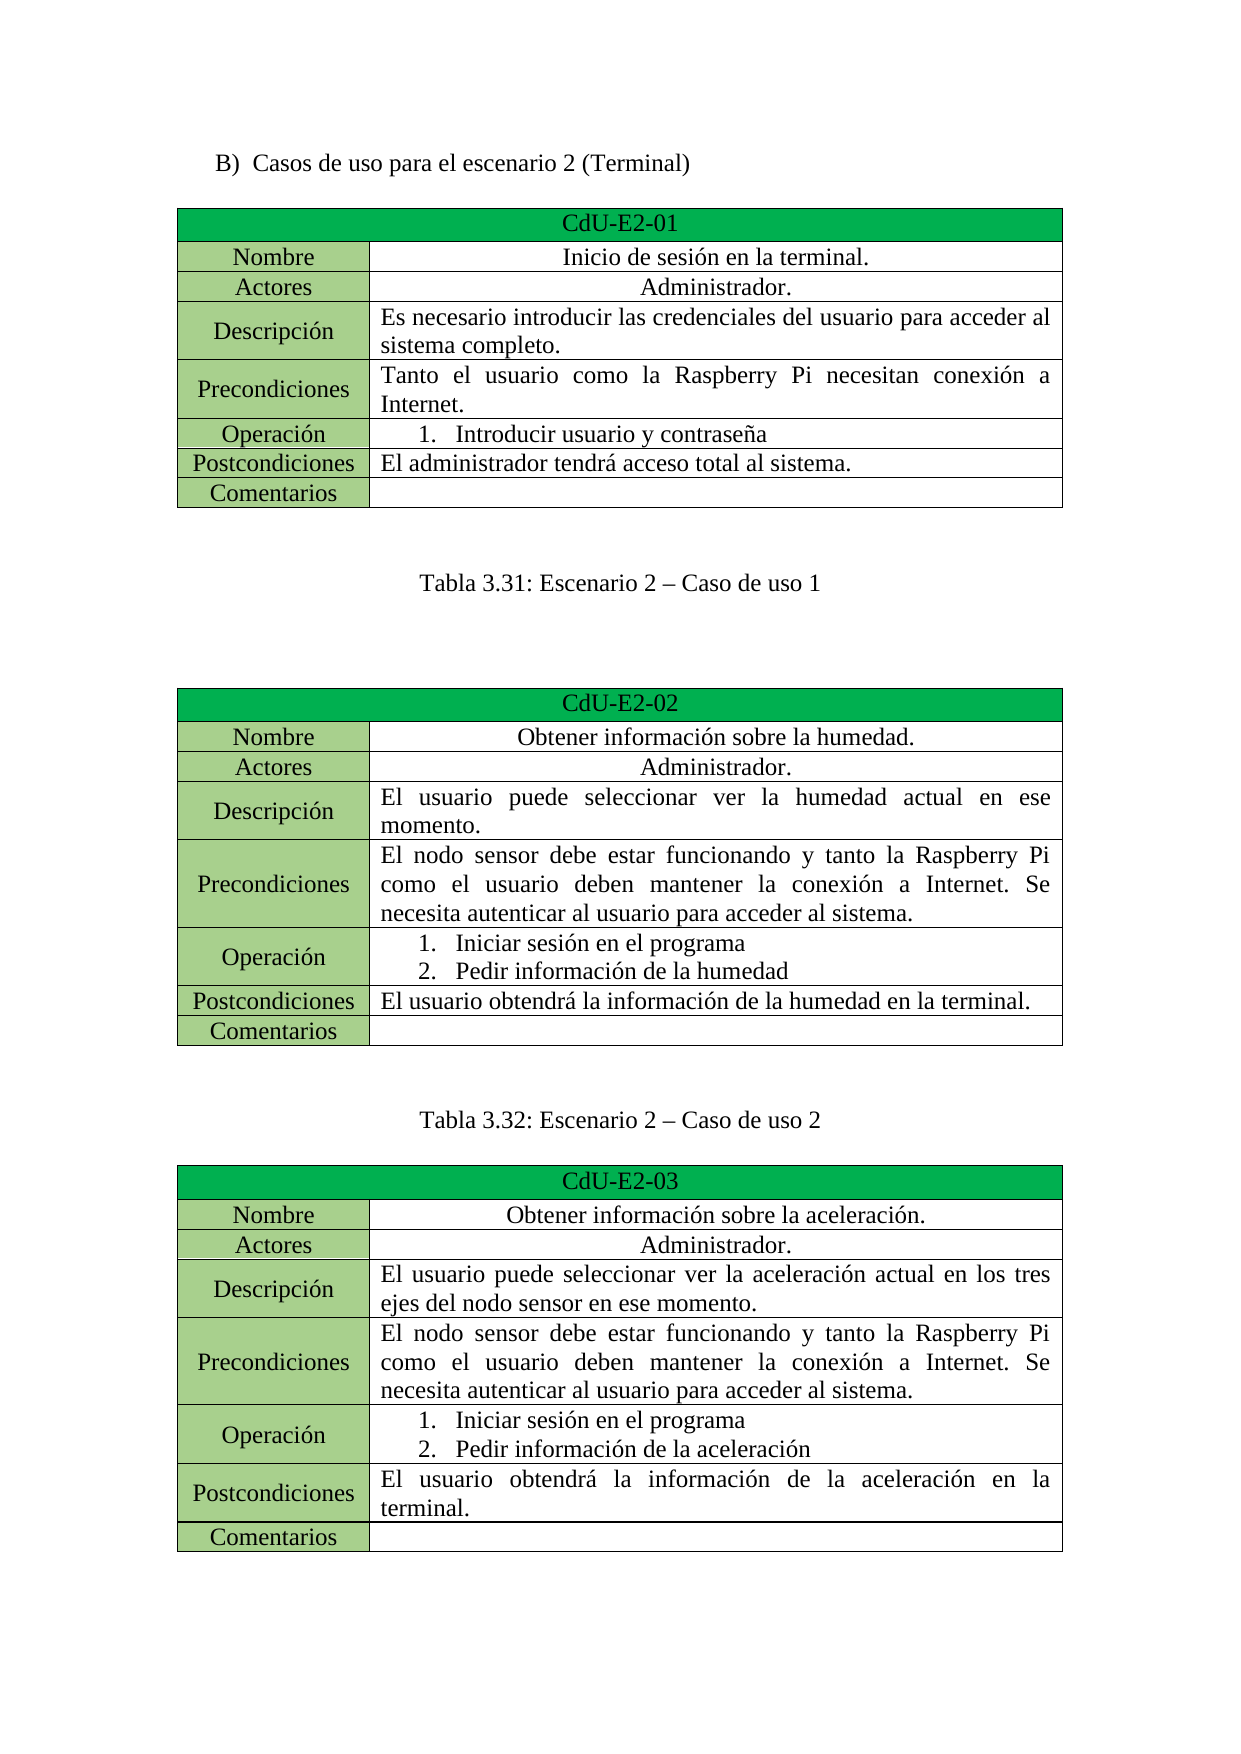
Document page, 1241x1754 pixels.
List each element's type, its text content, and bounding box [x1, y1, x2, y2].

table_cell Iniciar sesión en el programa Pedir información de la humedad [370, 928, 1062, 985]
table_cell Administrador. [370, 1230, 1062, 1258]
table_cell Comentarios [178, 1016, 369, 1045]
table_cell Inicio de sesión en la terminal. [370, 242, 1062, 271]
table_cell Administrador. [370, 752, 1062, 781]
table_cell Precondiciones [178, 840, 369, 927]
table_cell Introducir usuario y contraseña [370, 419, 1062, 447]
table_cell Actores [178, 752, 369, 781]
table_header CdU-E2-02 [178, 689, 1062, 721]
table_cell Postcondiciones [178, 449, 369, 477]
table_cell Obtener información sobre la humedad. [370, 722, 1062, 751]
table_cell Obtener información sobre la aceleración. [370, 1200, 1062, 1229]
table_cell Nombre [178, 242, 369, 271]
table_cell El usuario obtendrá la información de la aceleración en la terminal. [370, 1464, 1062, 1521]
table_cell Descripción [178, 1260, 369, 1317]
text Tabla 3.31: Escenario 2 – Caso de uso 1 [177, 568, 1063, 597]
table_cell Postcondiciones [178, 986, 369, 1015]
table_cell Precondiciones [178, 360, 369, 418]
table_cell Descripción [178, 302, 369, 359]
table_cell El usuario puede seleccionar ver la aceleración actual en los tres ejes del nodo sensor en ese momento. [370, 1260, 1062, 1317]
table_cell Nombre [178, 722, 369, 751]
table_cell El administrador tendrá acceso total al sistema. [370, 449, 1062, 477]
table_header CdU-E2-03 [178, 1166, 1062, 1199]
list Casos de uso para el escenario 2 (Terminal) [215, 148, 1063, 176]
table_cell Operación [178, 928, 369, 985]
table_cell El usuario obtendrá la información de la humedad en la terminal. [370, 986, 1062, 1015]
table_header CdU-E2-01 [178, 209, 1062, 241]
table_cell El usuario puede seleccionar ver la humedad actual en ese momento. [370, 782, 1062, 839]
table_cell Nombre [178, 1200, 369, 1229]
table_cell Precondiciones [178, 1318, 369, 1404]
table_cell Operación [178, 1405, 369, 1463]
table_cell [370, 1523, 1062, 1551]
table_cell Postcondiciones [178, 1464, 369, 1521]
table_cell Tanto el usuario como la Raspberry Pi necesitan conexión a Internet. [370, 360, 1062, 418]
table_cell Actores [178, 1230, 369, 1258]
table_cell Comentarios [178, 478, 369, 507]
table_cell [370, 478, 1062, 507]
table_cell Operación [178, 419, 369, 447]
table_cell Actores [178, 272, 369, 301]
table_cell Administrador. [370, 272, 1062, 301]
table_cell Es necesario introducir las credenciales del usuario para acceder al sistema completo. [370, 302, 1062, 359]
table_cell [370, 1016, 1062, 1045]
text Tabla 3.32: Escenario 2 – Caso de uso 2 [177, 1106, 1063, 1134]
table_cell Descripción [178, 782, 369, 839]
table_cell Iniciar sesión en el programa Pedir información de la aceleración [370, 1405, 1062, 1463]
table_cell Comentarios [178, 1523, 369, 1551]
